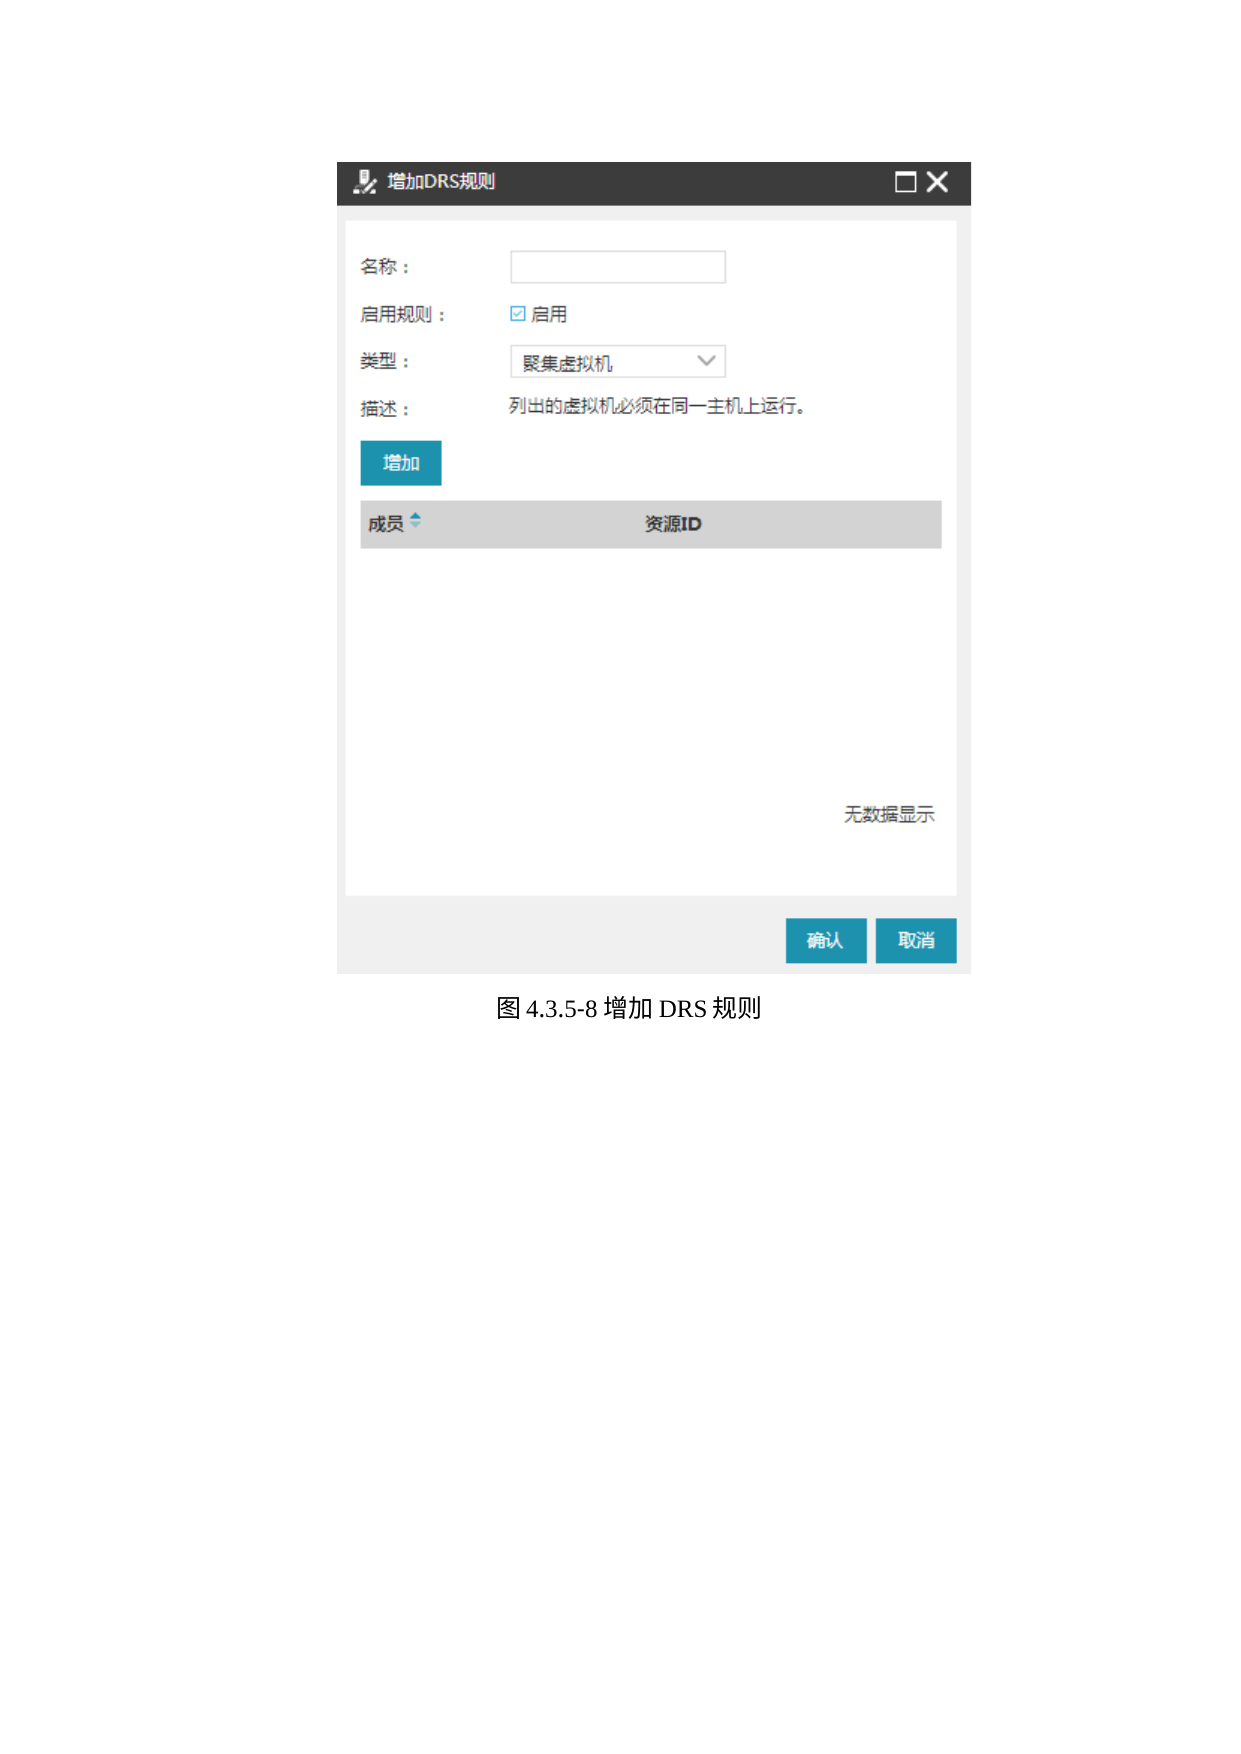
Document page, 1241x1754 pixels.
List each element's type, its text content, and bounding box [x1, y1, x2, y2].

picture [337, 162, 972, 974]
